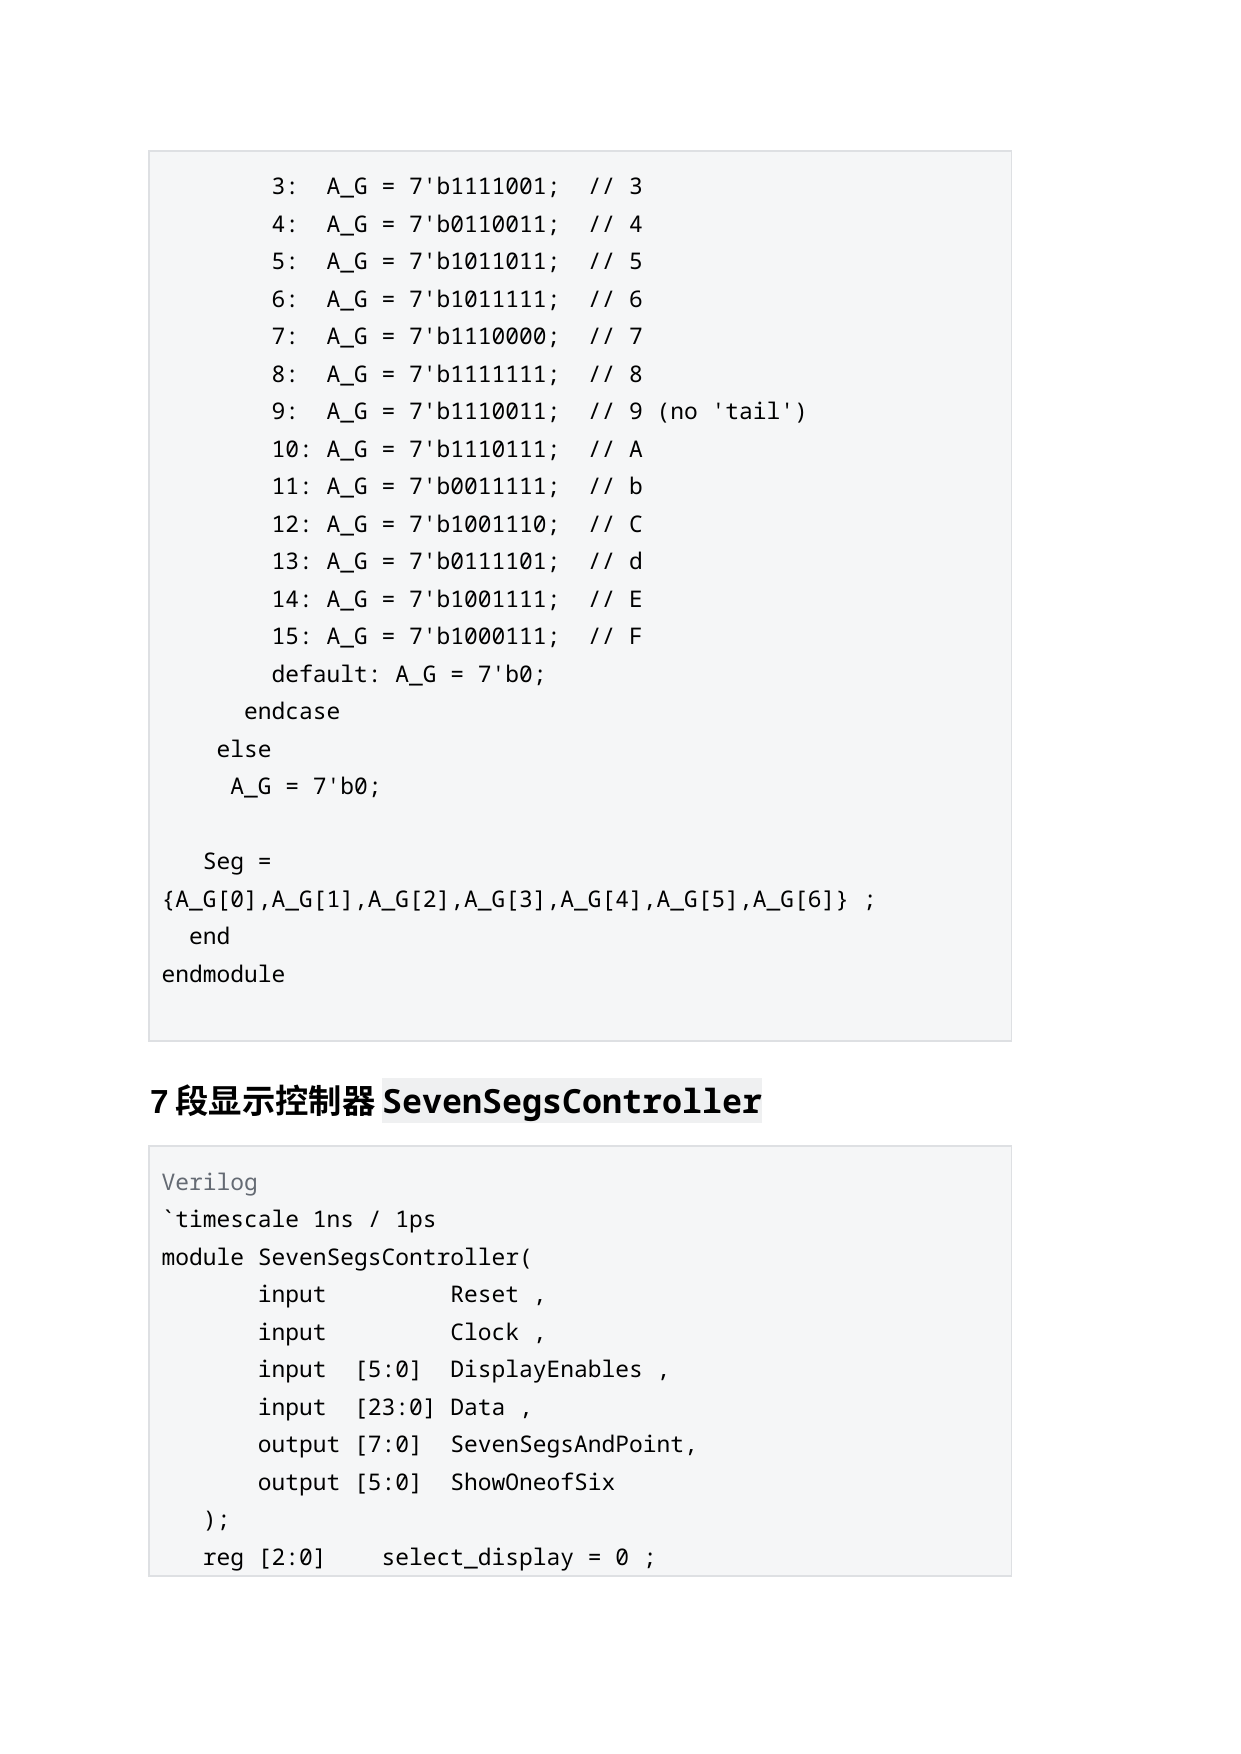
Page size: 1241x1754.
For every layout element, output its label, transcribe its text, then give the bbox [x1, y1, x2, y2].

text 7段显示控制器SevenSegsController [150, 1075, 1090, 1123]
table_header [150, 1147, 1011, 1575]
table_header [150, 152, 1011, 1040]
